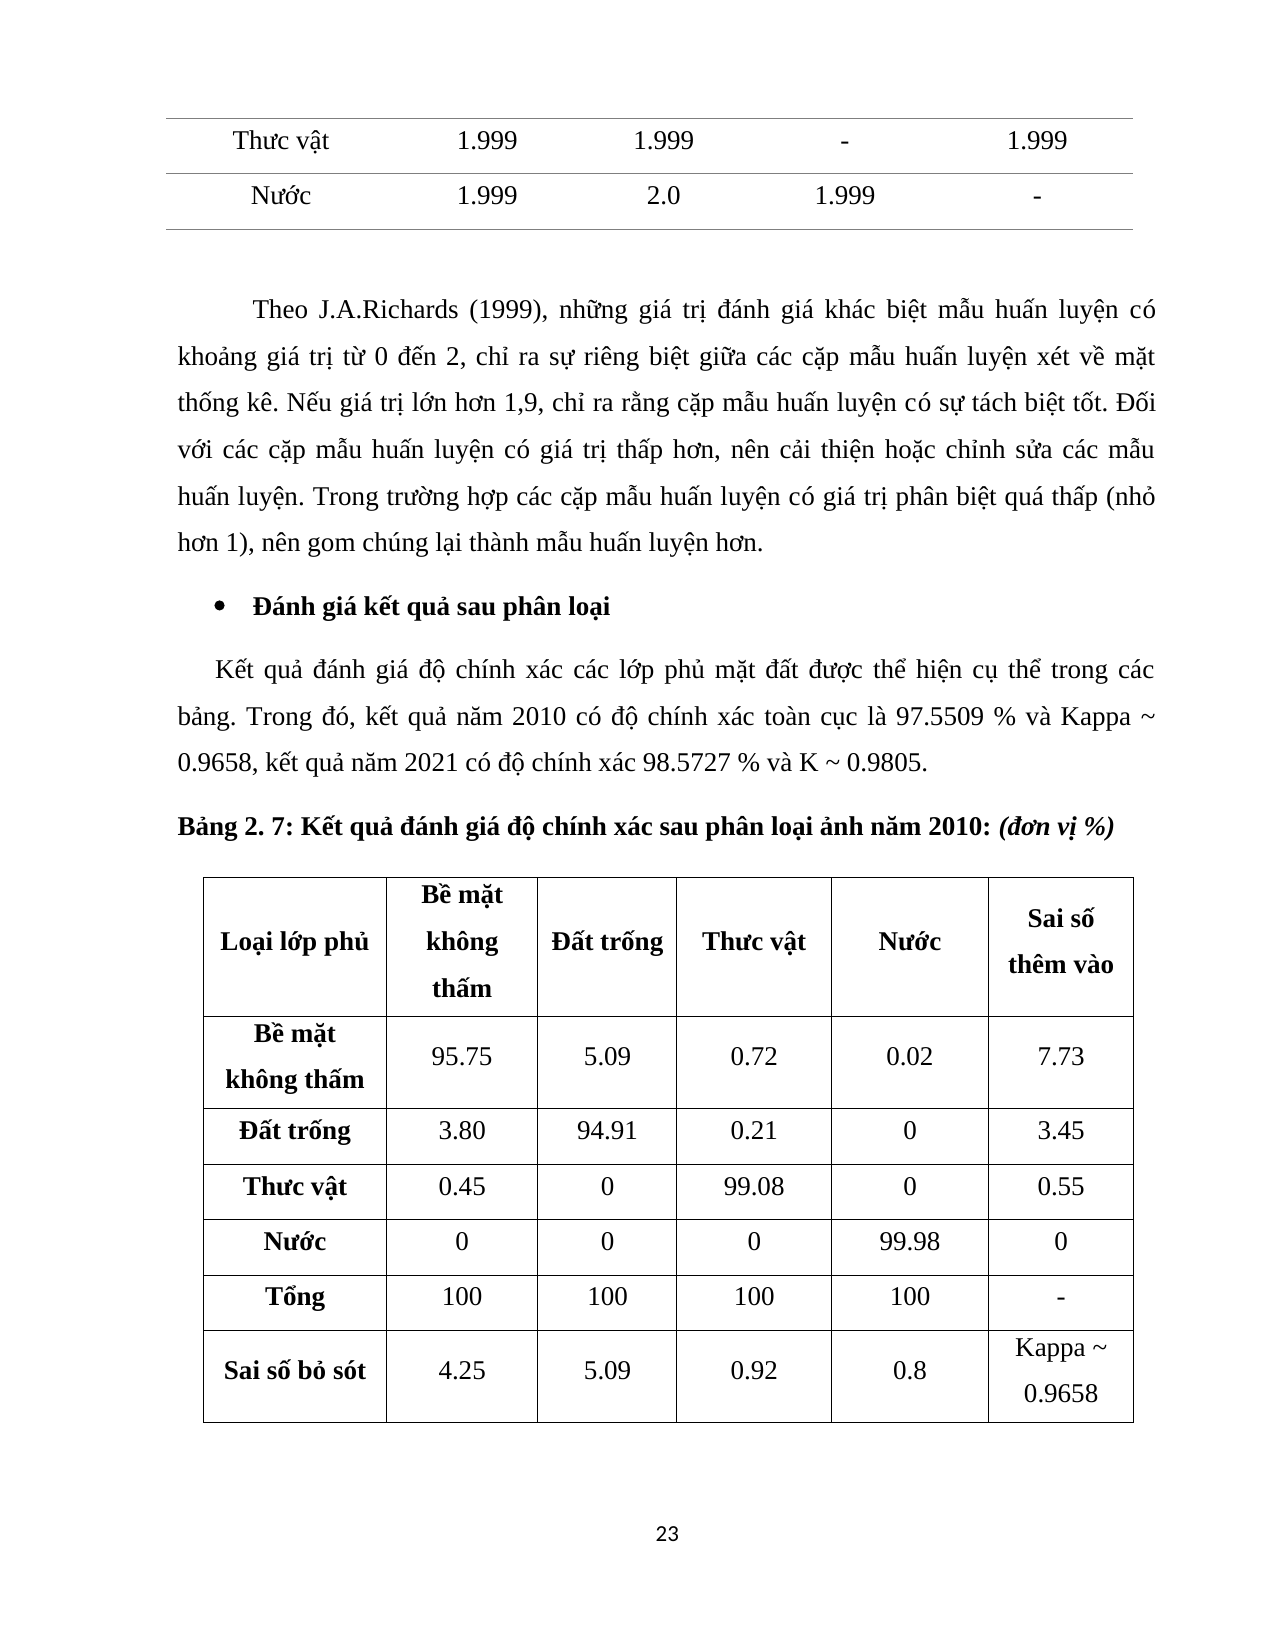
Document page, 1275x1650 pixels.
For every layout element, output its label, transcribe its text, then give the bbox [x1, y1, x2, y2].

table_cell 0 [387, 1220, 537, 1274]
table_cell 5.09 [538, 1017, 676, 1108]
table_cell - [749, 119, 941, 173]
table_cell 0 [832, 1109, 988, 1164]
table_cell 0.55 [989, 1165, 1133, 1219]
table_cell 1.999 [749, 174, 941, 228]
text Theo J.A.Richards (1999), những giá trị đánh giá khác biệt mẫu huấn luyện có khoảng giá trị từ 0 đến 2, chỉ ra sự riêng biệt giữa các cặp mẫu huấn luyện xét về mặt thống kê. Nếu giá trị lớn hơn 1,9, chỉ ra rằng cặp mẫu huấn luyện có sự tách biệt tốt. Đối với các cặp mẫu huấn luyện có giá trị thấp hơn, nên cải thiện hoặc chỉnh sửa các mẫu huấn luyện. Trong trường hợp các cặp mẫu huấn luyện có giá trị phân biệt quá thấp (nhỏ hơn 1), nên gom chúng lại thành mẫu huấn luyện hơn. [177, 293, 1157, 557]
table_cell 0 [677, 1220, 831, 1274]
table_header Loại lớp phủ [204, 878, 386, 1016]
table_cell 3.45 [989, 1109, 1133, 1164]
table_cell Nước [204, 1220, 386, 1274]
table_cell 100 [832, 1276, 988, 1330]
table_cell 1.999 [396, 119, 578, 173]
table_header Sai số thêm vào [989, 878, 1133, 1016]
table_cell 100 [387, 1276, 537, 1330]
table_cell - [941, 174, 1133, 228]
table_cell 0.72 [677, 1017, 831, 1108]
table_cell 0 [989, 1220, 1133, 1274]
table_header Thưc vật [677, 878, 831, 1016]
table_header Đất trống [538, 878, 676, 1016]
table_cell 0 [832, 1165, 988, 1219]
table_cell 1.999 [941, 119, 1133, 173]
table_cell Sai số bỏ sót [204, 1331, 386, 1422]
table_cell 5.09 [538, 1331, 676, 1422]
table_cell 0.8 [832, 1331, 988, 1422]
table_cell 0 [538, 1165, 676, 1219]
table_cell 100 [677, 1276, 831, 1330]
table_cell Nước [166, 174, 396, 228]
table_cell 2.0 [579, 174, 748, 228]
table_cell 0.45 [387, 1165, 537, 1219]
table_header Bề mặt không thấm [387, 878, 537, 1016]
table_cell 7.73 [989, 1017, 1133, 1108]
table_cell 99.98 [832, 1220, 988, 1274]
table_cell Thưc vật [166, 119, 396, 173]
table_cell Thưc vật [204, 1165, 386, 1219]
table_cell 95.75 [387, 1017, 537, 1108]
table_cell 3.80 [387, 1109, 537, 1164]
table_cell 99.08 [677, 1165, 831, 1219]
table_cell Bề mặt không thấm [204, 1017, 386, 1108]
list Đánh giá kết quả sau phân loại [215, 589, 1157, 621]
table_cell 0.02 [832, 1017, 988, 1108]
table_cell 0.92 [677, 1331, 831, 1422]
table_cell Đất trống [204, 1109, 386, 1164]
table_cell 0 [538, 1220, 676, 1274]
table_cell 4.25 [387, 1331, 537, 1422]
text Kết quả đánh giá độ chính xác các lớp phủ mặt đất được thể hiện cụ thể trong các bảng. Trong đó, kết quả năm 2010 có độ chính xác toàn cục là 97.5509 % và Kappa ~ 0.9658, kết quả năm 2021 có độ chính xác 98.5727 % và K ~ 0.9805. [177, 653, 1157, 778]
table_cell 1.999 [396, 174, 578, 228]
table_cell Kappa ~ 0.9658 [989, 1331, 1133, 1422]
table_cell 94.91 [538, 1109, 676, 1164]
table_cell - [989, 1276, 1133, 1330]
table_header Nước [832, 878, 988, 1016]
table_cell 100 [538, 1276, 676, 1330]
table_cell Tổng [204, 1276, 386, 1330]
table_cell 0.21 [677, 1109, 831, 1164]
table_cell 1.999 [579, 119, 748, 173]
